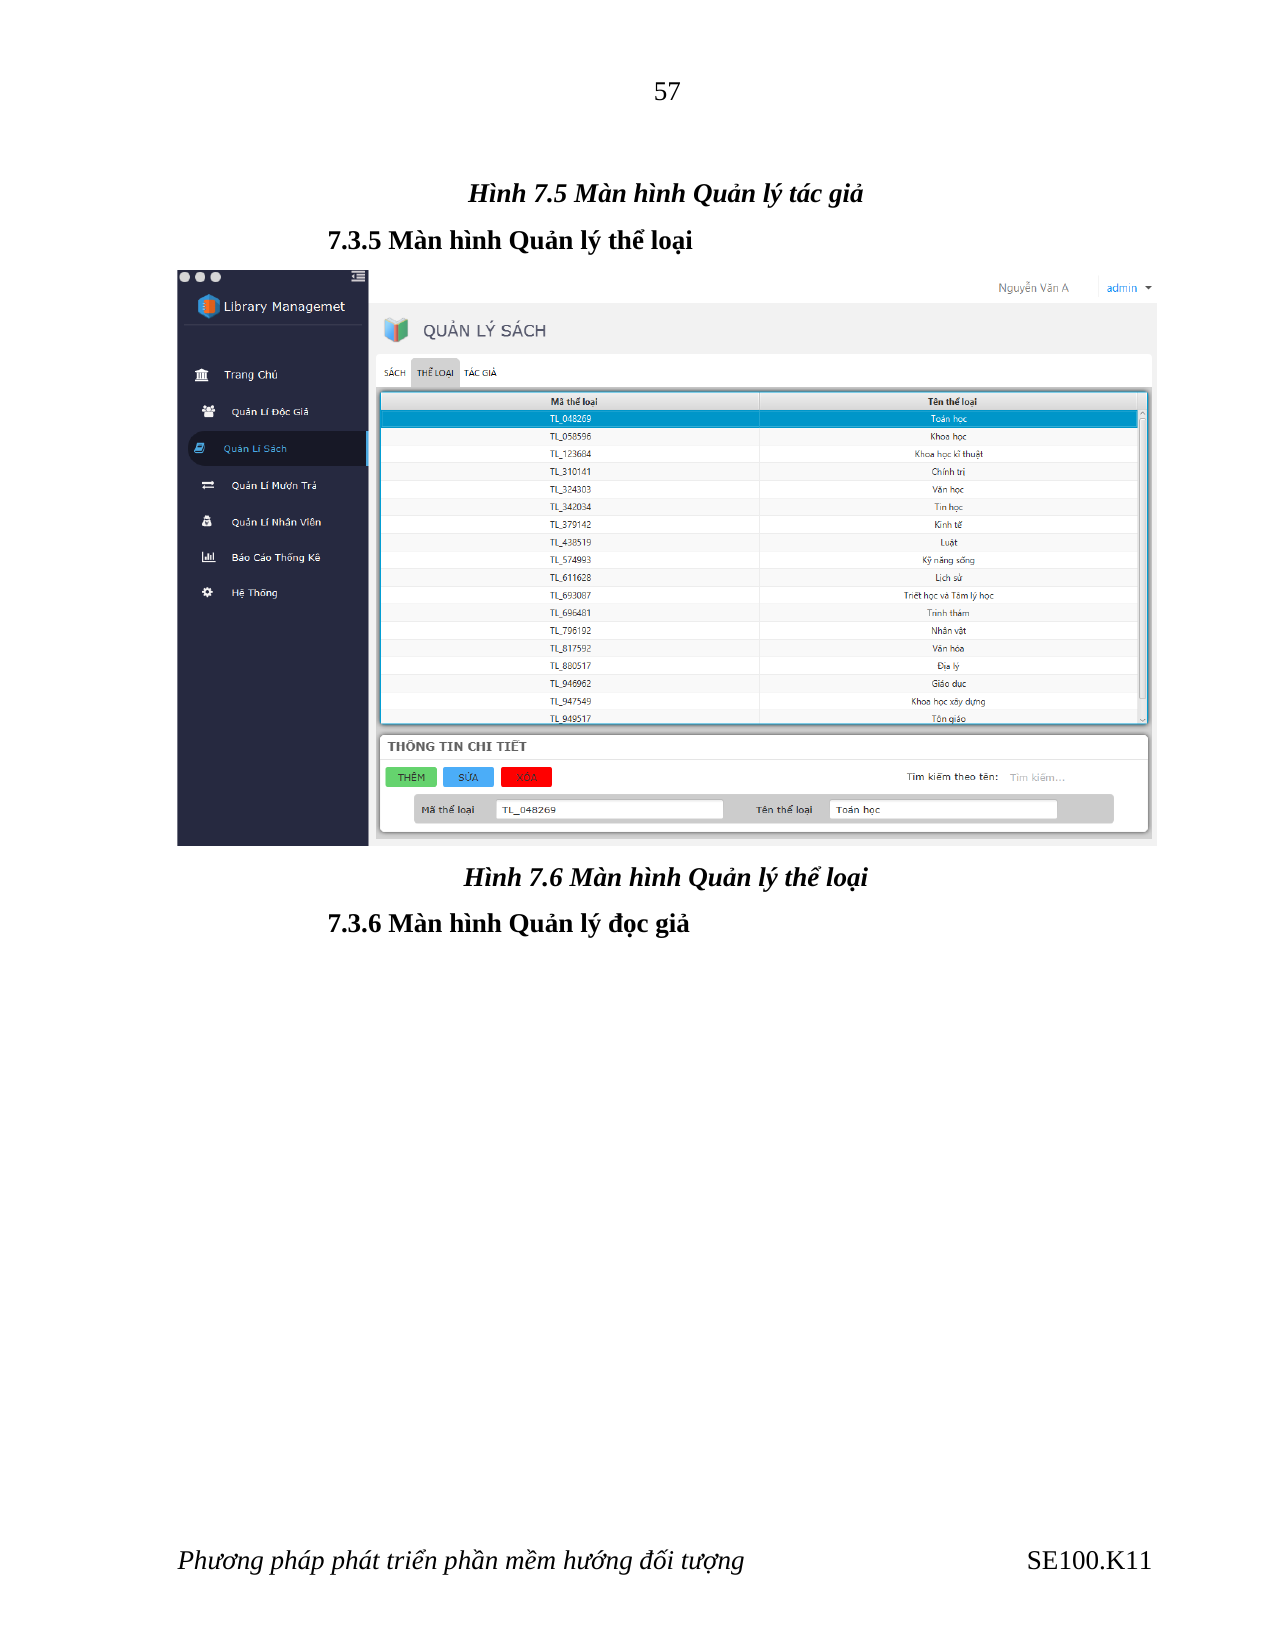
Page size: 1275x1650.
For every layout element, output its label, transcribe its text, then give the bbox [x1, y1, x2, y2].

text Hình 7.6 Màn hình Quản lý thể loại [177, 861, 1157, 892]
picture [177, 270, 1157, 846]
text 7.3.6 Màn hình Quản lý đọc giả [252, 907, 1157, 939]
text Hình 7.5 Màn hình Quản lý tác giả [177, 177, 1157, 208]
text 7.3.5 Màn hình Quản lý thể loại [177, 224, 1157, 255]
